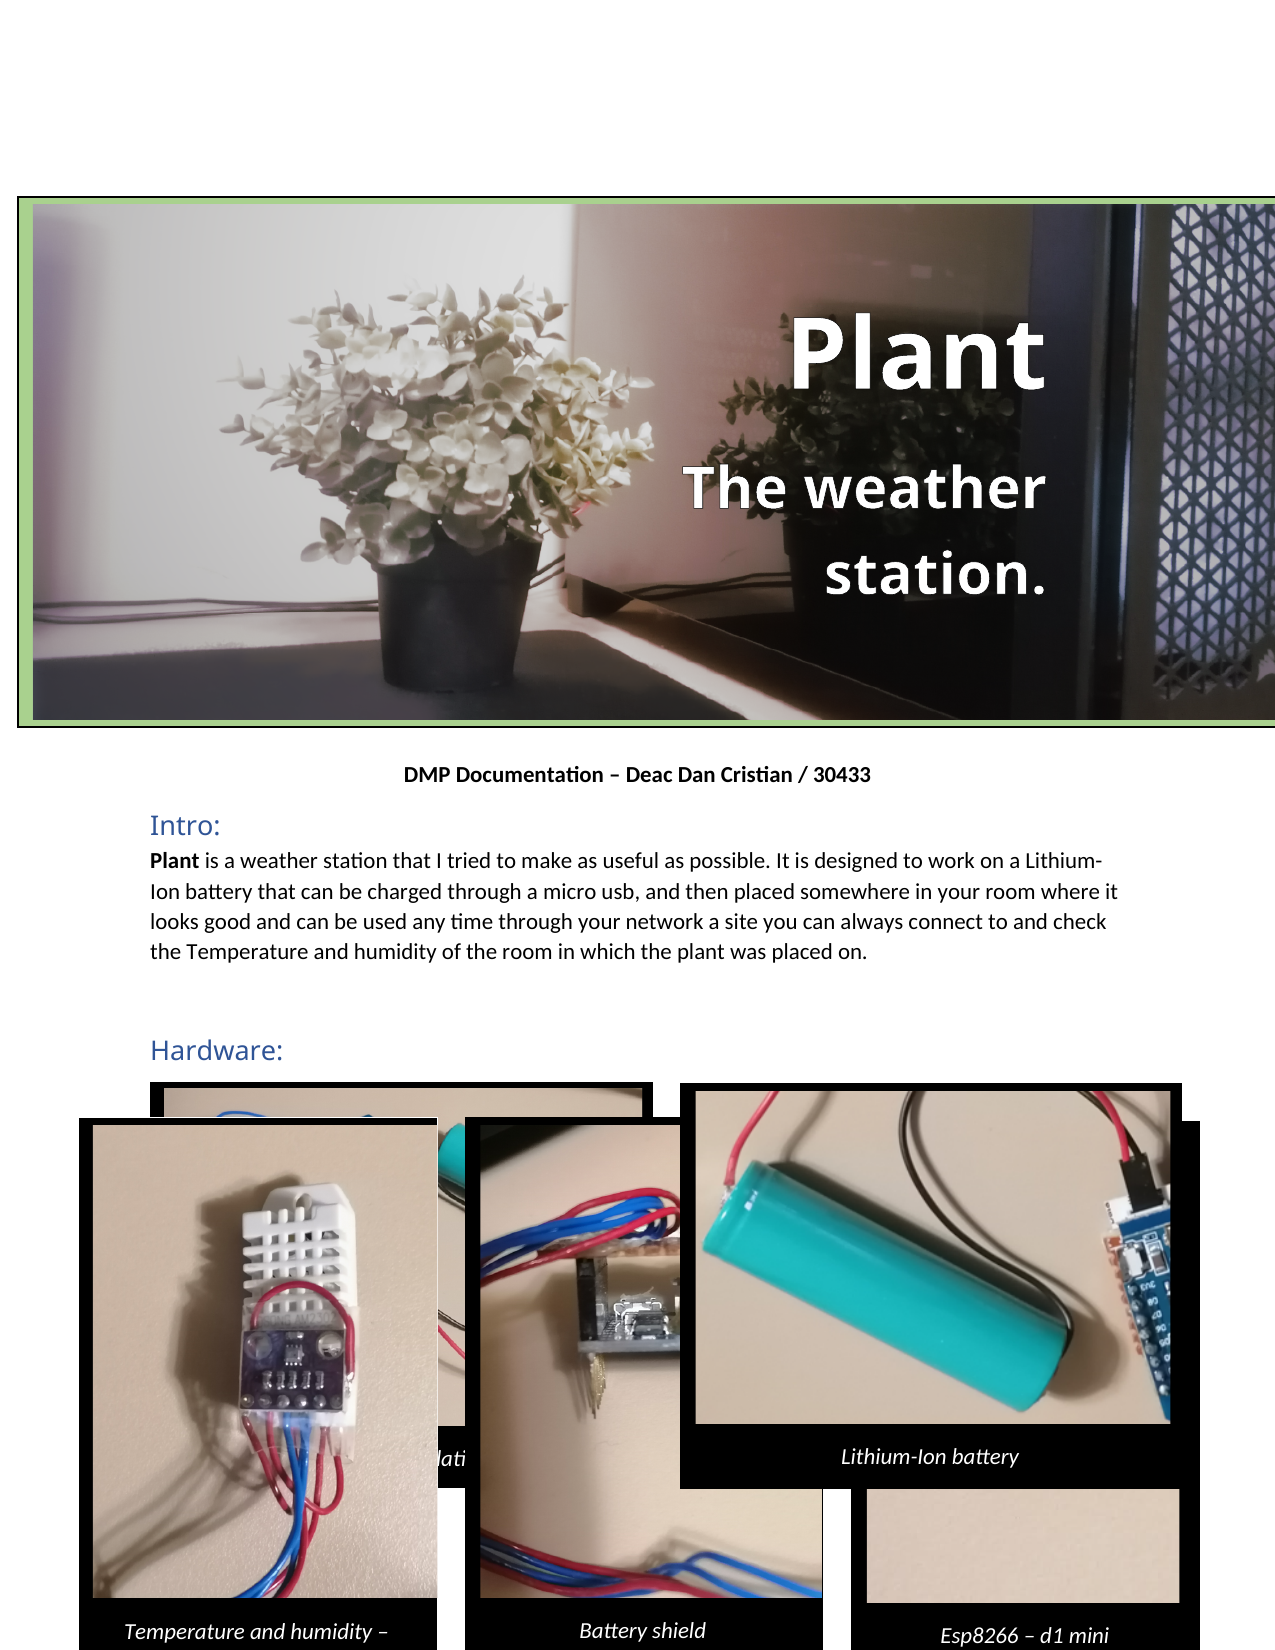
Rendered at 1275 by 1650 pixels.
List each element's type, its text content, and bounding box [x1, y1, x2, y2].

subtitle Hardware: [150, 1031, 1125, 1068]
subtitle Intro: [150, 807, 1125, 844]
picture [92, 1088, 643, 1598]
text Plant is a weather station that I tried to make as useful as possible. It is designed to work on a Lithium-Ion battery that can be charged through a micro usb, and then placed somewhere in your room where it looks good and can be used any time through your network a site you can always connect to and check the Temperature and humidity of the room in which the plant was placed on. [150, 847, 1125, 965]
picture [695, 1091, 1171, 1424]
text DMP Documentation – Deac Dan Cristian / 30433 [150, 728, 1125, 788]
picture [480, 1125, 822, 1598]
picture [32, 204, 1275, 720]
picture [866, 1489, 1180, 1603]
